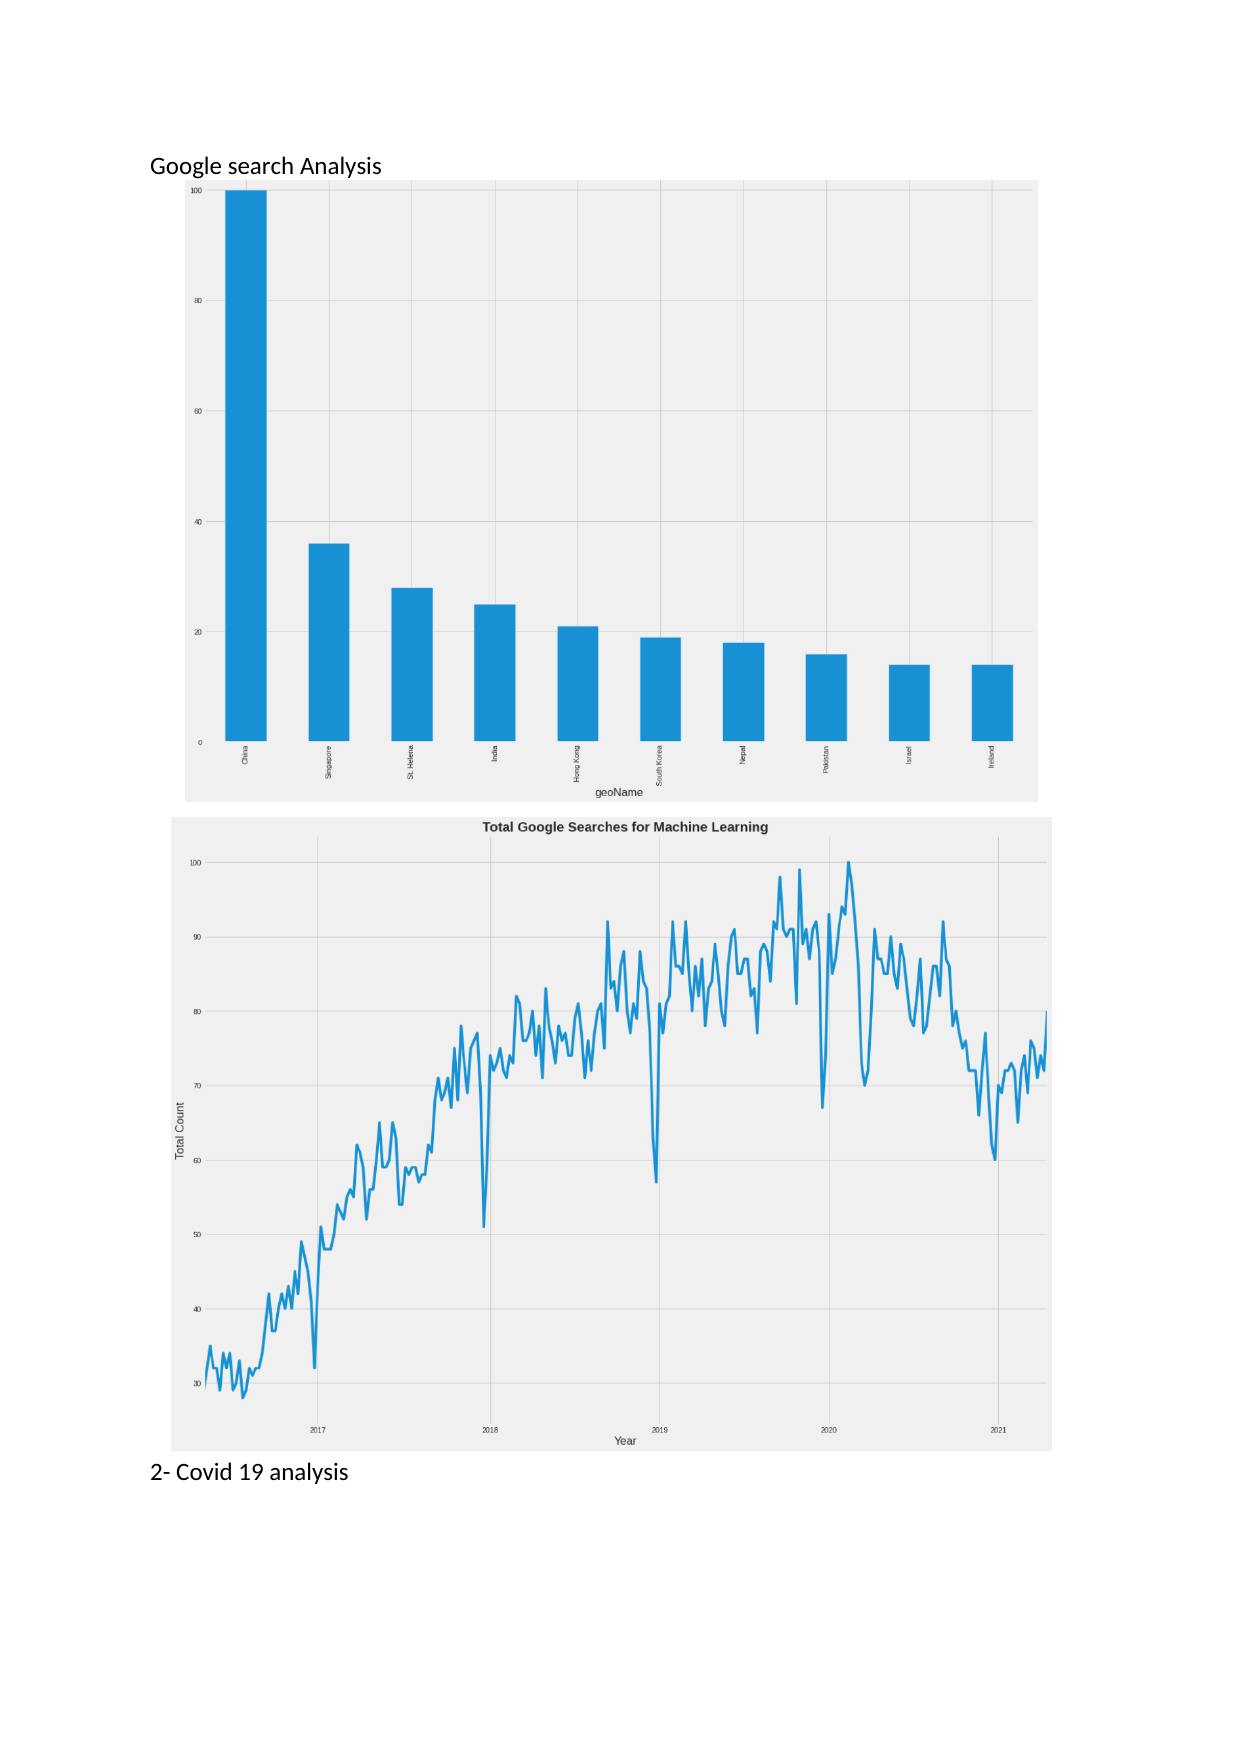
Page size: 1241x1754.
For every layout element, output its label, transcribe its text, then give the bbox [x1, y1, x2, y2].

text 2- Covid 19 analysis [150, 1457, 1090, 1487]
text Google search Analysis [150, 150, 1090, 180]
picture [150, 180, 1091, 1457]
